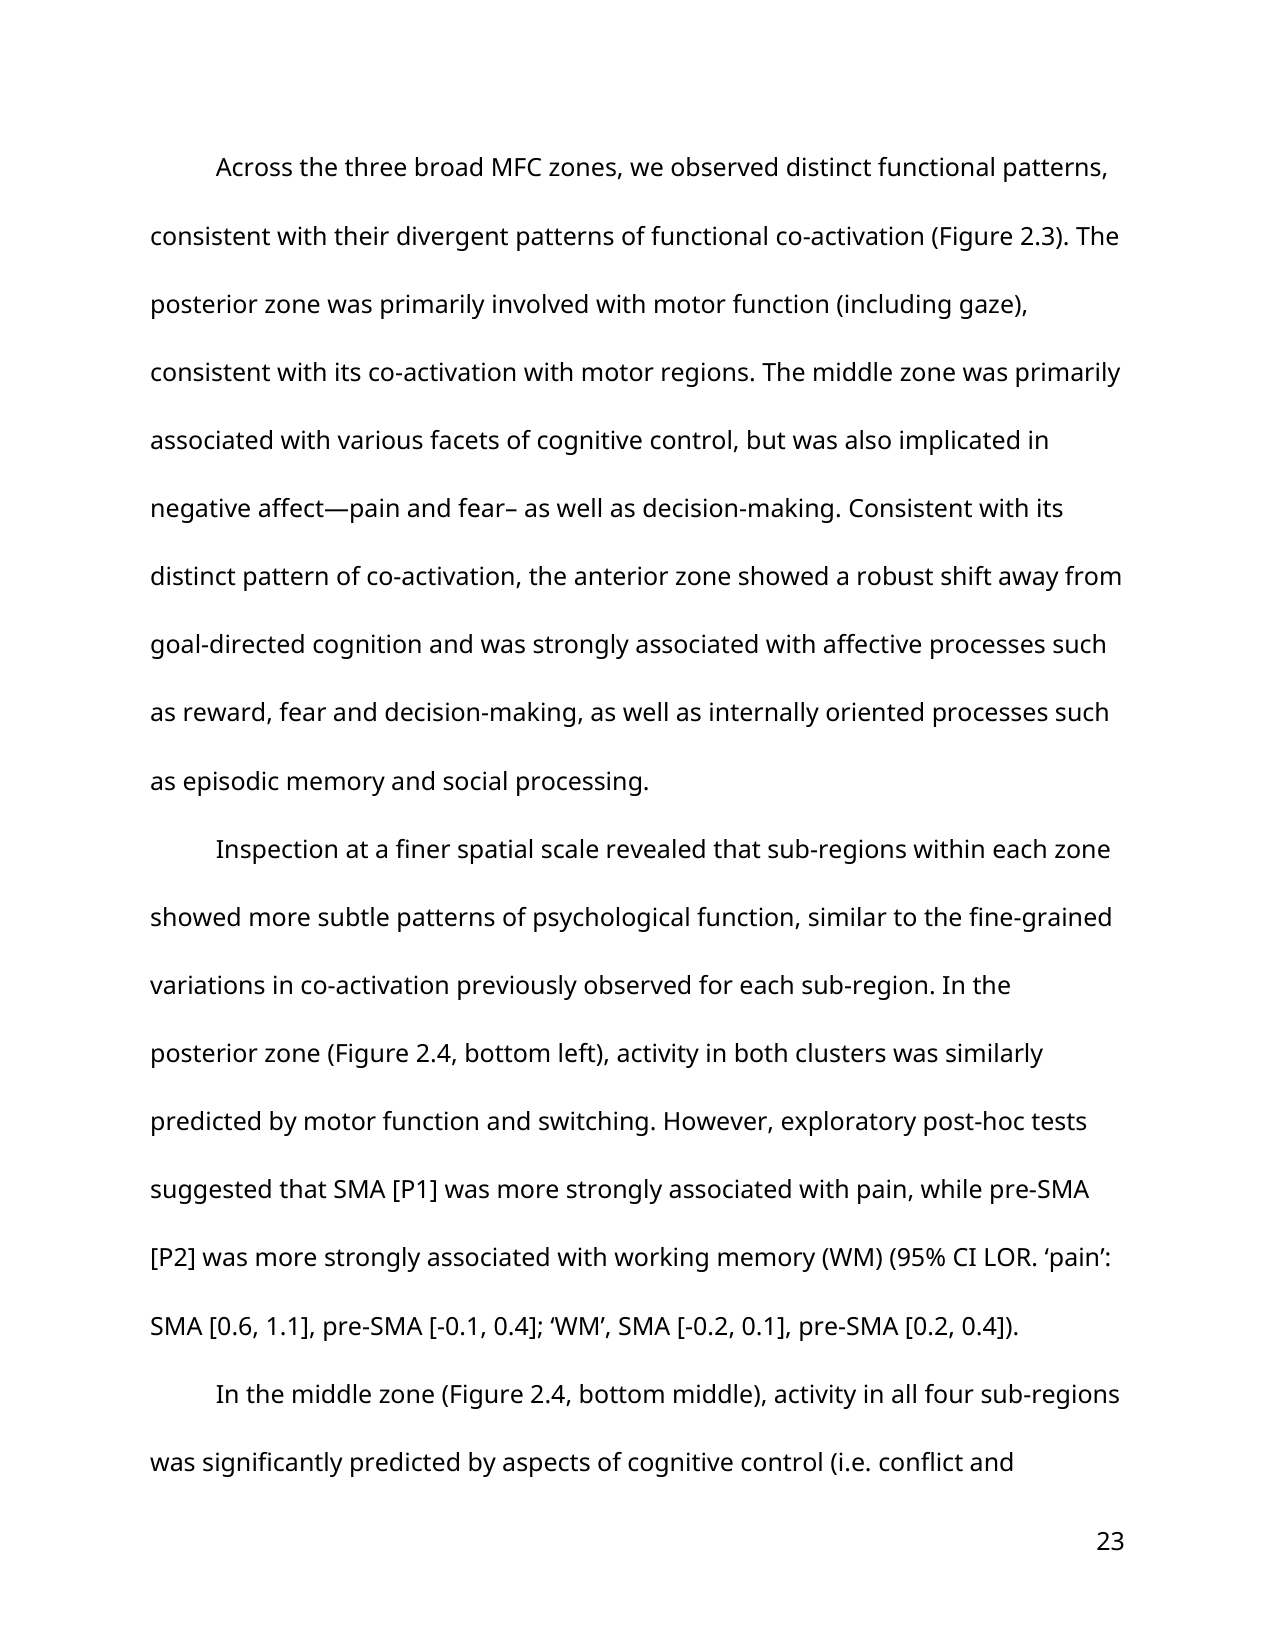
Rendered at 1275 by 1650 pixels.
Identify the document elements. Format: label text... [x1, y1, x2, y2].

text Across the three broad MFC zones, we observed distinct functional patterns, consistent with their divergent patterns of functional co-activation (Figure 2.3). The posterior zone was primarily involved with motor function (including gaze), consistent with its co-activation with motor regions. The middle zone was primarily associated with various facets of cognitive control, but was also implicated in negative affect—pain and fear– as well as decision-making. Consistent with its distinct pattern of co-activation, the anterior zone showed a robust shift away from goal-directed cognition and was strongly associated with affective processes such as reward, fear and decision-making, as well as internally oriented processes such as episodic memory and social processing. [150, 150, 1125, 797]
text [150, 1376, 1125, 1478]
text Inspection at a finer spatial scale revealed that sub-regions within each zone showed more subtle patterns of psychological function, similar to the fine-grained variations in co-activation previously observed for each sub-region. In the posterior zone (Figure 2.4, bottom left), activity in both clusters was similarly predicted by motor function and switching. However, exploratory post-hoc tests suggested that SMA [P1] was more strongly associated with pain, while pre-SMA [P2] was more strongly associated with working memory (WM) (95% CI LOR. ‘pain’: SMA [0.6, 1.1], pre-SMA [-0.1, 0.4]; ‘WM’, SMA [-0.2, 0.1], pre-SMA [0.2, 0.4]). [150, 831, 1125, 1342]
